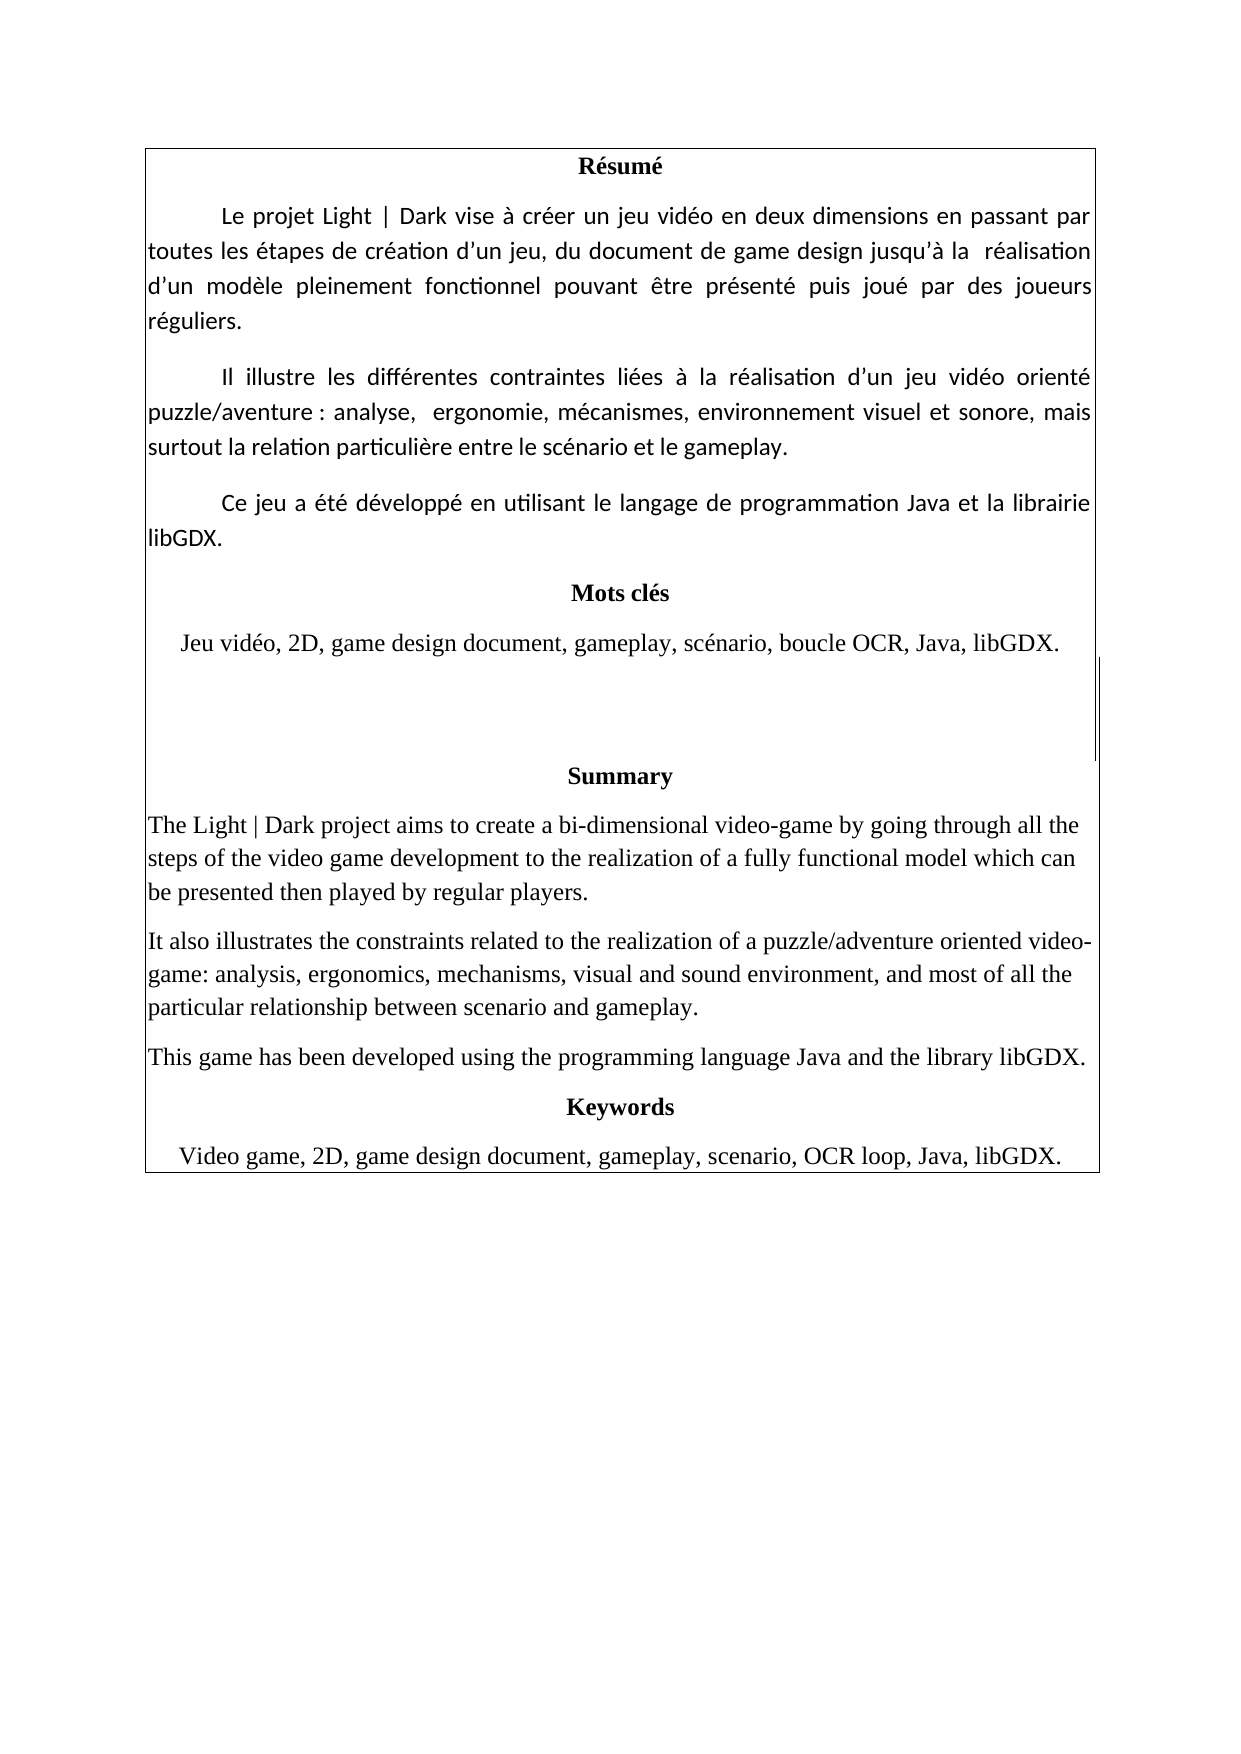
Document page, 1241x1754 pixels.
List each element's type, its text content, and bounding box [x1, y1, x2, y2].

text Ce jeu a été développé en utilisant le langage de programmation Java et la librairie libGDX. [146, 484, 1095, 553]
text Jeu vidéo, 2D, game design document, gameplay, scénario, boucle OCR, Java, libGDX. [146, 625, 1095, 657]
text Le projet Light | Dark vise à créer un jeu vidéo en deux dimensions en passant par toutes les étapes de création d’un jeu, du document de game design jusqu’à la réalisation d’un modèle pleinement fonctionnel pouvant être présenté puis joué par des joueurs réguliers. [146, 197, 1095, 336]
text Video game, 2D, game design document, gameplay, scenario, OCR loop, Java, libGDX. [146, 1138, 1099, 1172]
text Il illustre les différentes contraintes liées à la réalisation d’un jeu vidéo orienté puzzle/aventure : analyse, ergonomie, mécanismes, environnement visuel et sonore, mais surtout la relation particulière entre le scénario et le gameplay. [146, 358, 1095, 462]
text Summary [146, 758, 1099, 789]
text This game has been developed using the programming language Java and the library libGDX. [146, 1039, 1099, 1071]
text It also illustrates the constraints related to the realization of a puzzle/adventure oriented video-game: analysis, ergonomics, mechanisms, visual and sound environment, and most of all the particular relationship between scenario and gameplay. [146, 923, 1099, 1021]
text Keywords [146, 1088, 1099, 1120]
text Mots clés [146, 575, 1095, 607]
text Résumé [146, 149, 1095, 179]
text The Light | Dark project aims to create a bi-dimensional video-game by going through all the steps of the video game development to the realization of a fully functional model which can be presented then played by regular players. [146, 807, 1099, 905]
